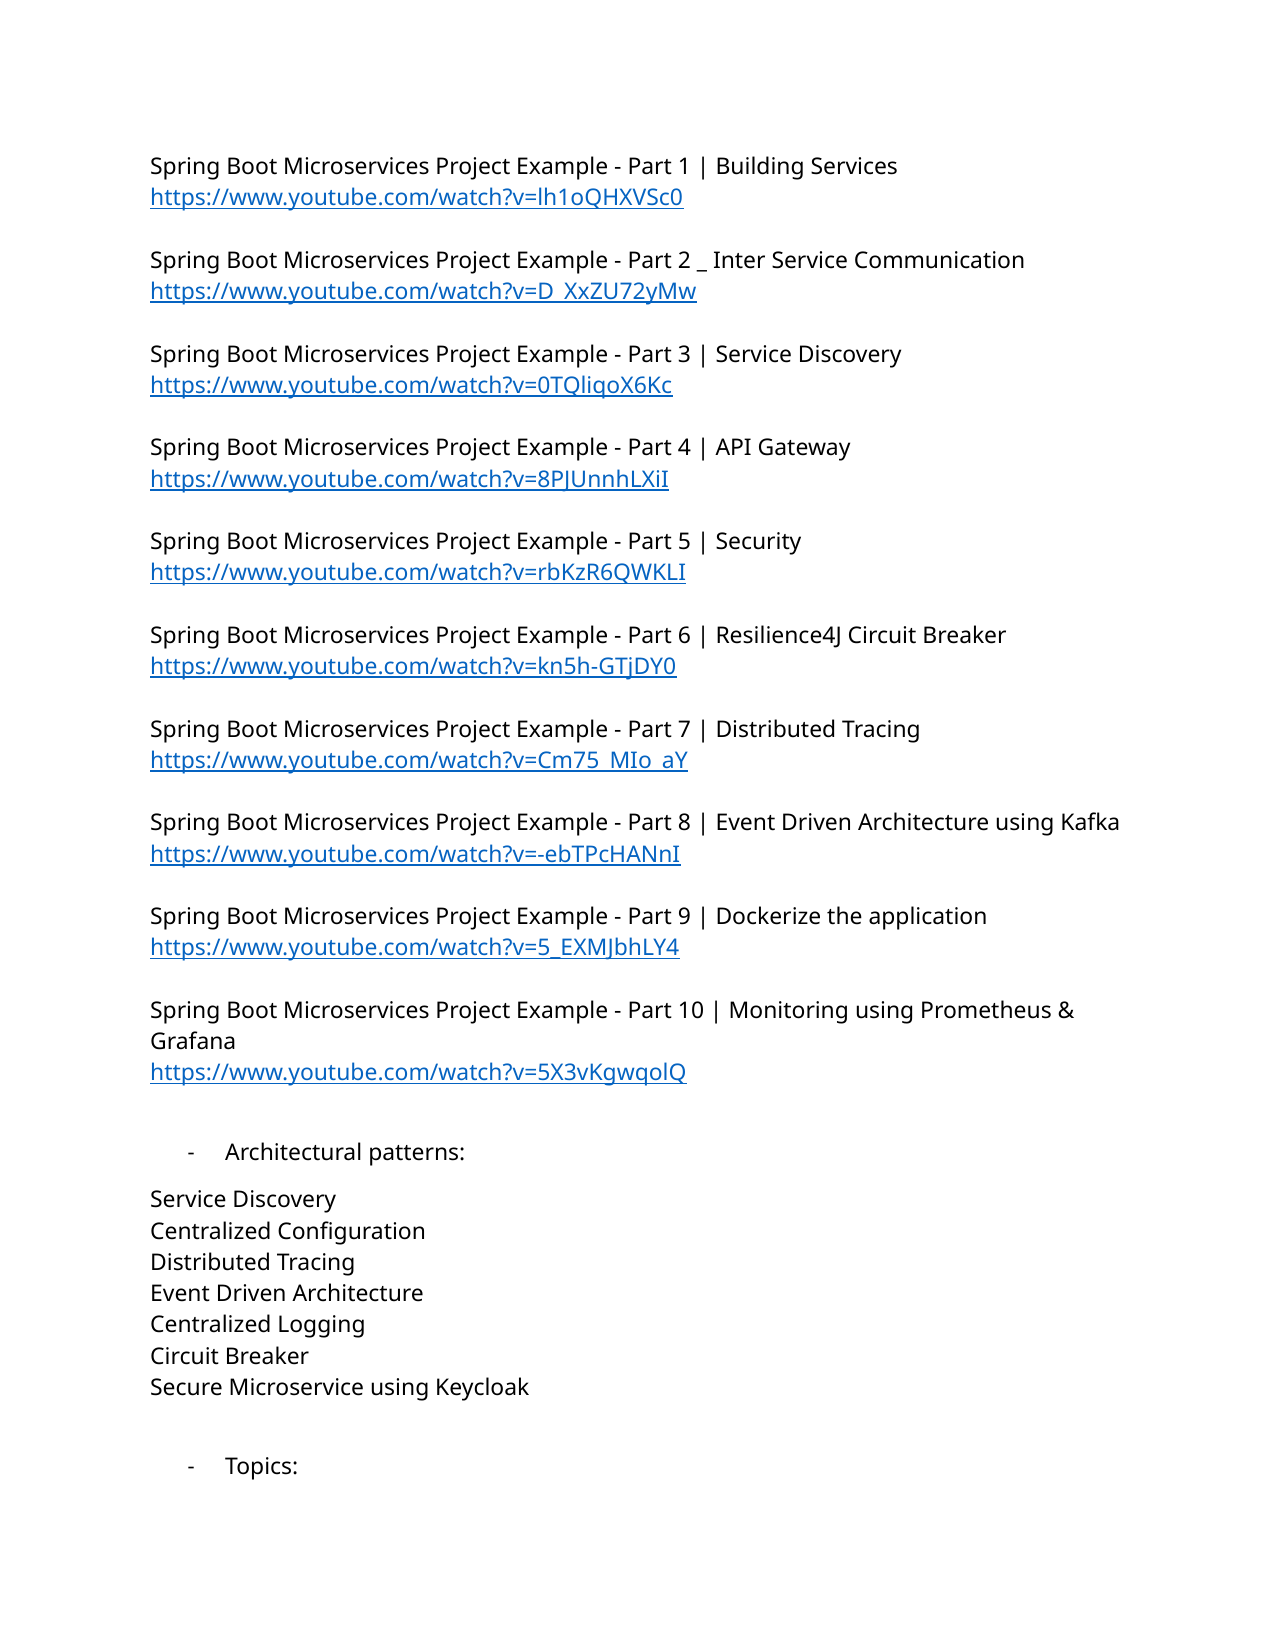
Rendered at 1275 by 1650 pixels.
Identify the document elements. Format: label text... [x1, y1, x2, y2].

text Circuit Breaker [150, 1339, 1125, 1371]
text Spring Boot Microservices Project Example - Part 10 | Monitoring using Prometheus & Grafana [150, 994, 1125, 1056]
text https://www.youtube.com/watch?v=kn5h-GTjDY0 [150, 650, 1125, 681]
text Spring Boot Microservices Project Example - Part 9 | Dockerize the application [150, 900, 1125, 931]
text Distributed Tracing [150, 1246, 1125, 1277]
text Spring Boot Microservices Project Example - Part 3 | Service Discovery [150, 337, 1125, 369]
text Spring Boot Microservices Project Example - Part 5 | Security [150, 525, 1125, 556]
text https://www.youtube.com/watch?v=D_XxZU72yMw [150, 275, 1125, 306]
text Spring Boot Microservices Project Example - Part 4 | API Gateway [150, 431, 1125, 462]
text https://www.youtube.com/watch?v=Cm75_MIo_aY [150, 744, 1125, 775]
text Spring Boot Microservices Project Example - Part 1 | Building Services [150, 150, 1125, 181]
text Spring Boot Microservices Project Example - Part 6 | Resilience4J Circuit Breaker [150, 619, 1125, 650]
text https://www.youtube.com/watch?v=5X3vKgwqolQ [150, 1056, 1125, 1087]
text https://www.youtube.com/watch?v=0TQliqoX6Kc [150, 369, 1125, 400]
list Architectural patterns: [187, 1135, 1125, 1167]
text Centralized Configuration [150, 1214, 1125, 1246]
text Secure Microservice using Keycloak [150, 1371, 1125, 1402]
text https://www.youtube.com/watch?v=rbKzR6QWKLI [150, 556, 1125, 587]
list Topics: [187, 1450, 1125, 1481]
text https://www.youtube.com/watch?v=8PJUnnhLXiI [150, 462, 1125, 494]
text Service Discovery [150, 1183, 1125, 1214]
text Event Driven Architecture [150, 1277, 1125, 1308]
text Spring Boot Microservices Project Example - Part 2 _ Inter Service Communication [150, 244, 1125, 275]
text https://www.youtube.com/watch?v=5_EXMJbhLY4 [150, 931, 1125, 962]
text Spring Boot Microservices Project Example - Part 7 | Distributed Tracing [150, 712, 1125, 744]
text https://www.youtube.com/watch?v=lh1oQHXVSc0 [150, 181, 1125, 212]
text https://www.youtube.com/watch?v=-ebTPcHANnI [150, 837, 1125, 869]
text Spring Boot Microservices Project Example - Part 8 | Event Driven Architecture using Kafka [150, 806, 1125, 837]
text Centralized Logging [150, 1308, 1125, 1339]
